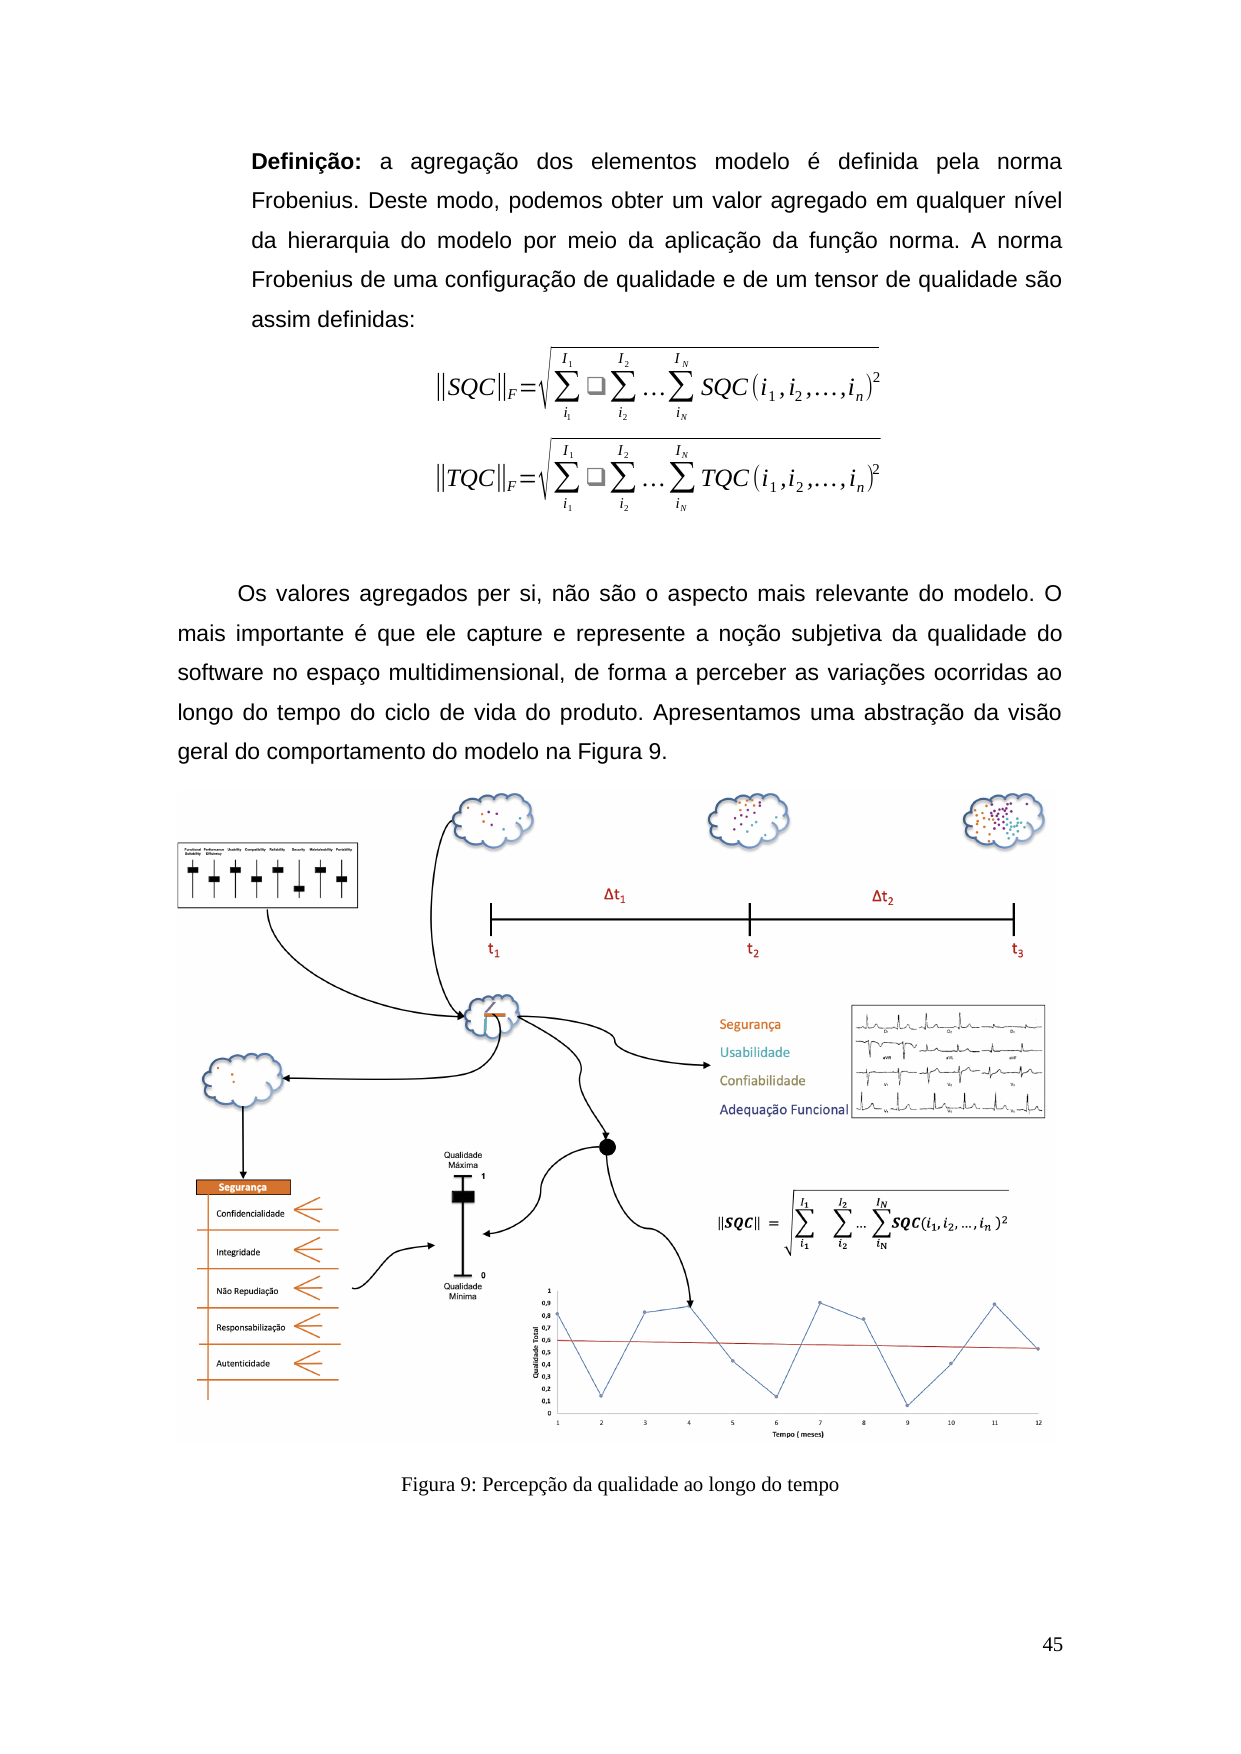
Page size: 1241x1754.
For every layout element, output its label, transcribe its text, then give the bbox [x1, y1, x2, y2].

picture [177, 790, 1057, 1445]
text Os valores agregados per si, não são o aspecto mais relevante do modelo. O mais importante é que ele capture e represente a noção subjetiva da qualidade do software no espaço multidimensional, de forma a perceber as variações ocorridas ao longo do tempo do ciclo de vida do produto. Apresentamos uma abstração da visão geral do comportamento do modelo na Figura 9. [177, 580, 1063, 764]
text Definição: a agregação dos elementos modelo é definida pela norma Frobenius. Deste modo, podemos obter um valor agregado em qualquer nível da hierarquia do modelo por meio da aplicação da função norma. A norma Frobenius de uma configuração de qualidade e de um tensor de qualidade são assim definidas: [251, 148, 1063, 332]
